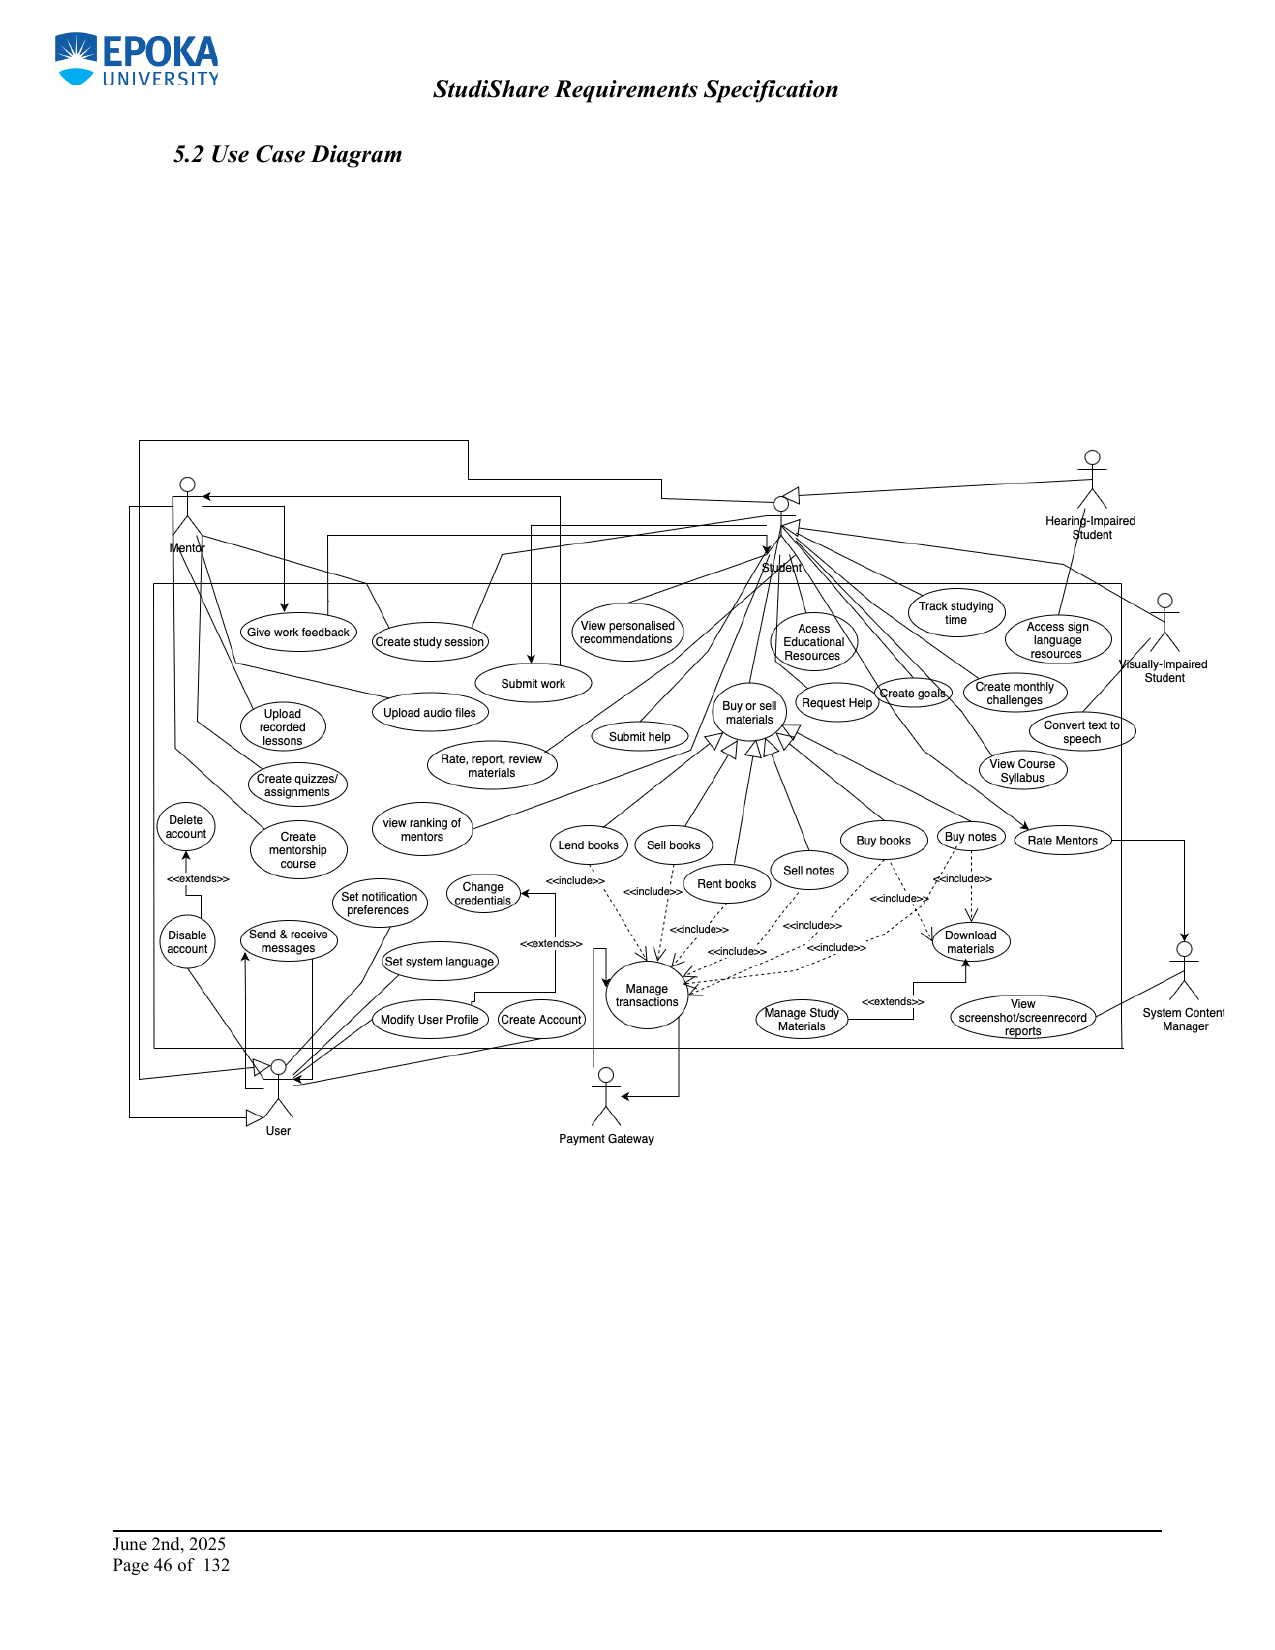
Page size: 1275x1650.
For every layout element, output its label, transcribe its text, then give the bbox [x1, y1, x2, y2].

picture [55, 32, 218, 85]
picture [112, 423, 1225, 1146]
subtitle 5.2 Use Case Diagram [112, 112, 1162, 168]
